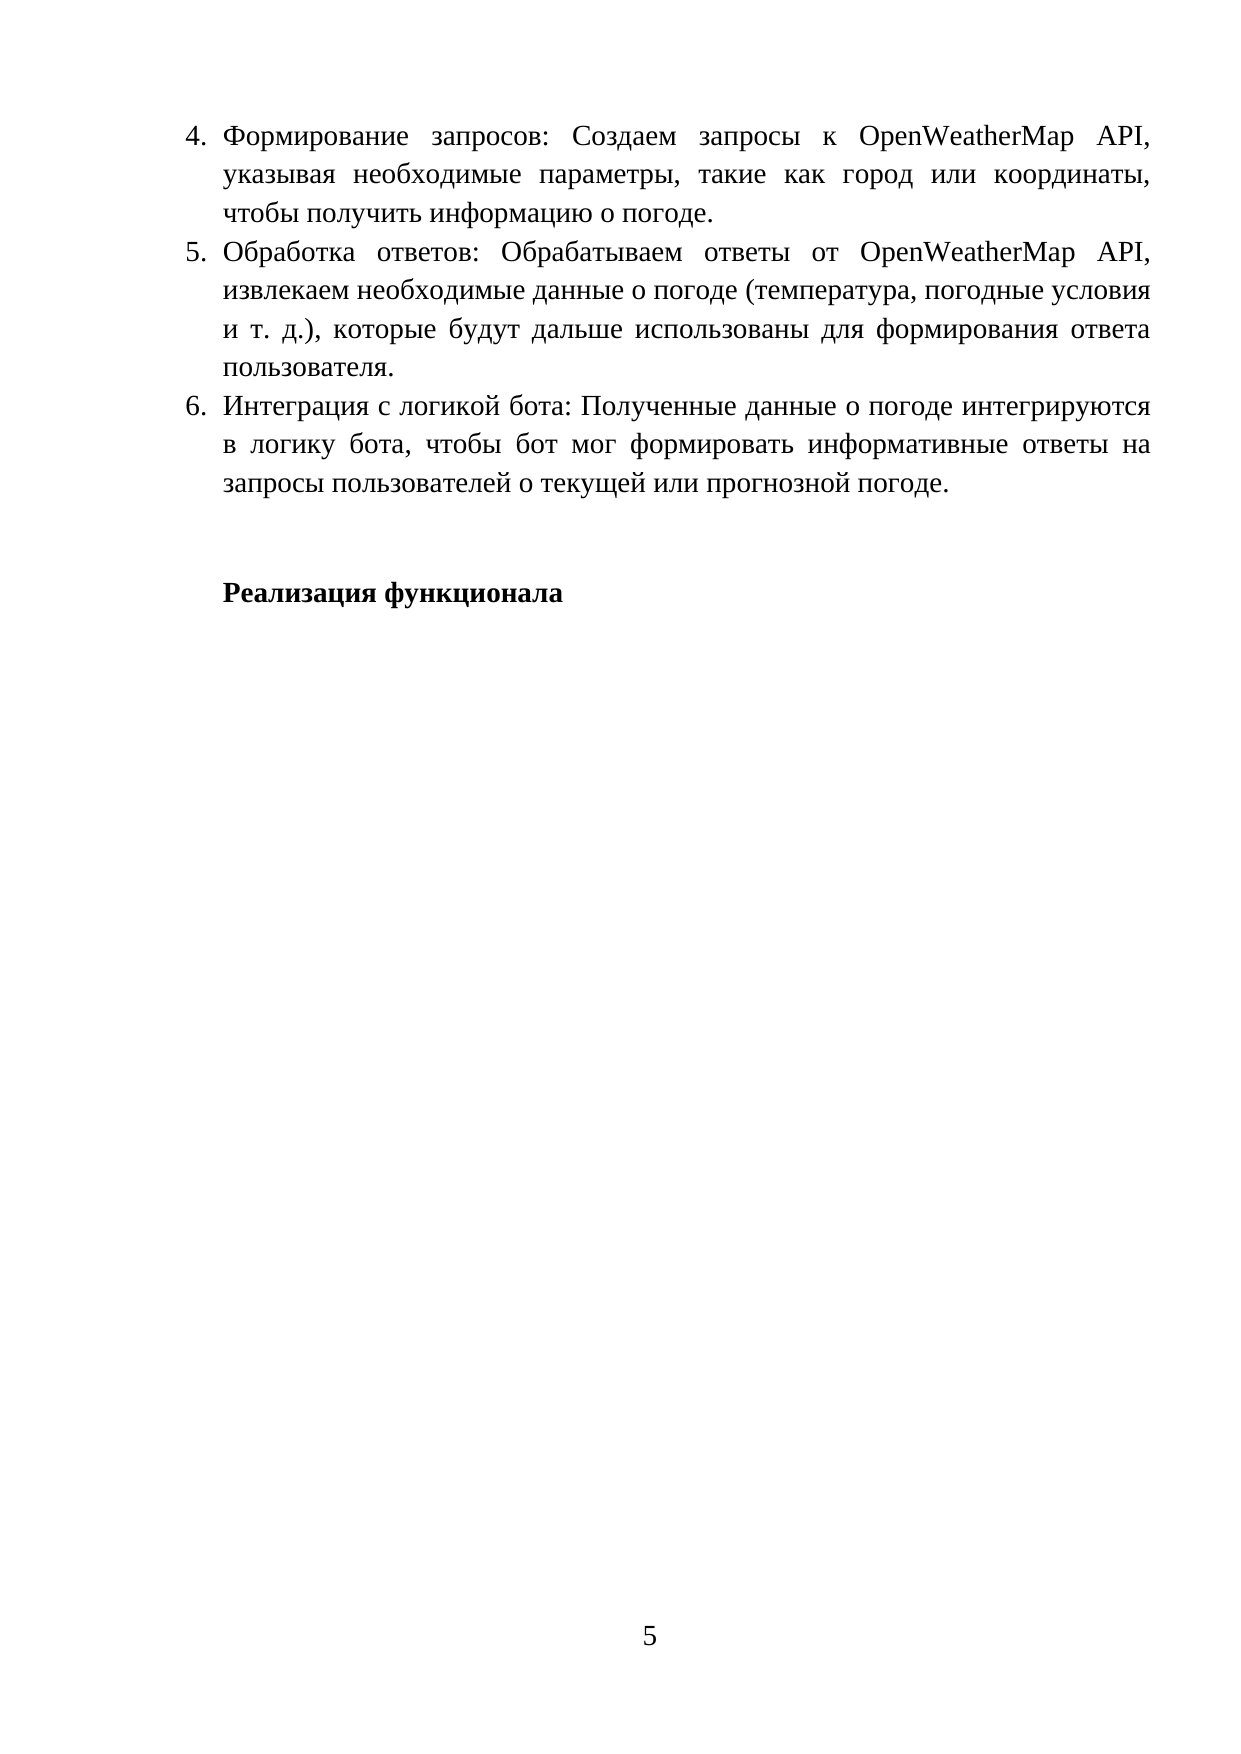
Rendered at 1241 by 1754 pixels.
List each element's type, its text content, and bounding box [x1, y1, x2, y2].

text Реализация функционала [148, 575, 1152, 609]
list Интеграция с логикой бота: Полученные данные о погоде интегрируются в логику бота, чтобы бот мог формировать информативные ответы на запросы пользователей о текущей или прогнозной погоде. [185, 388, 1152, 498]
list Формирование запросов: Создаем запросы к OpenWeatherMap API, указывая необходимые параметры, такие как город или координаты, чтобы получить информацию о погоде. [185, 118, 1152, 229]
list Обработка ответов: Обрабатываем ответы от OpenWeatherMap API, извлекаем необходимые данные о погоде (температура, погодные условия и т. д.), которые будут дальше использованы для формирования ответа пользователя. [185, 234, 1152, 383]
